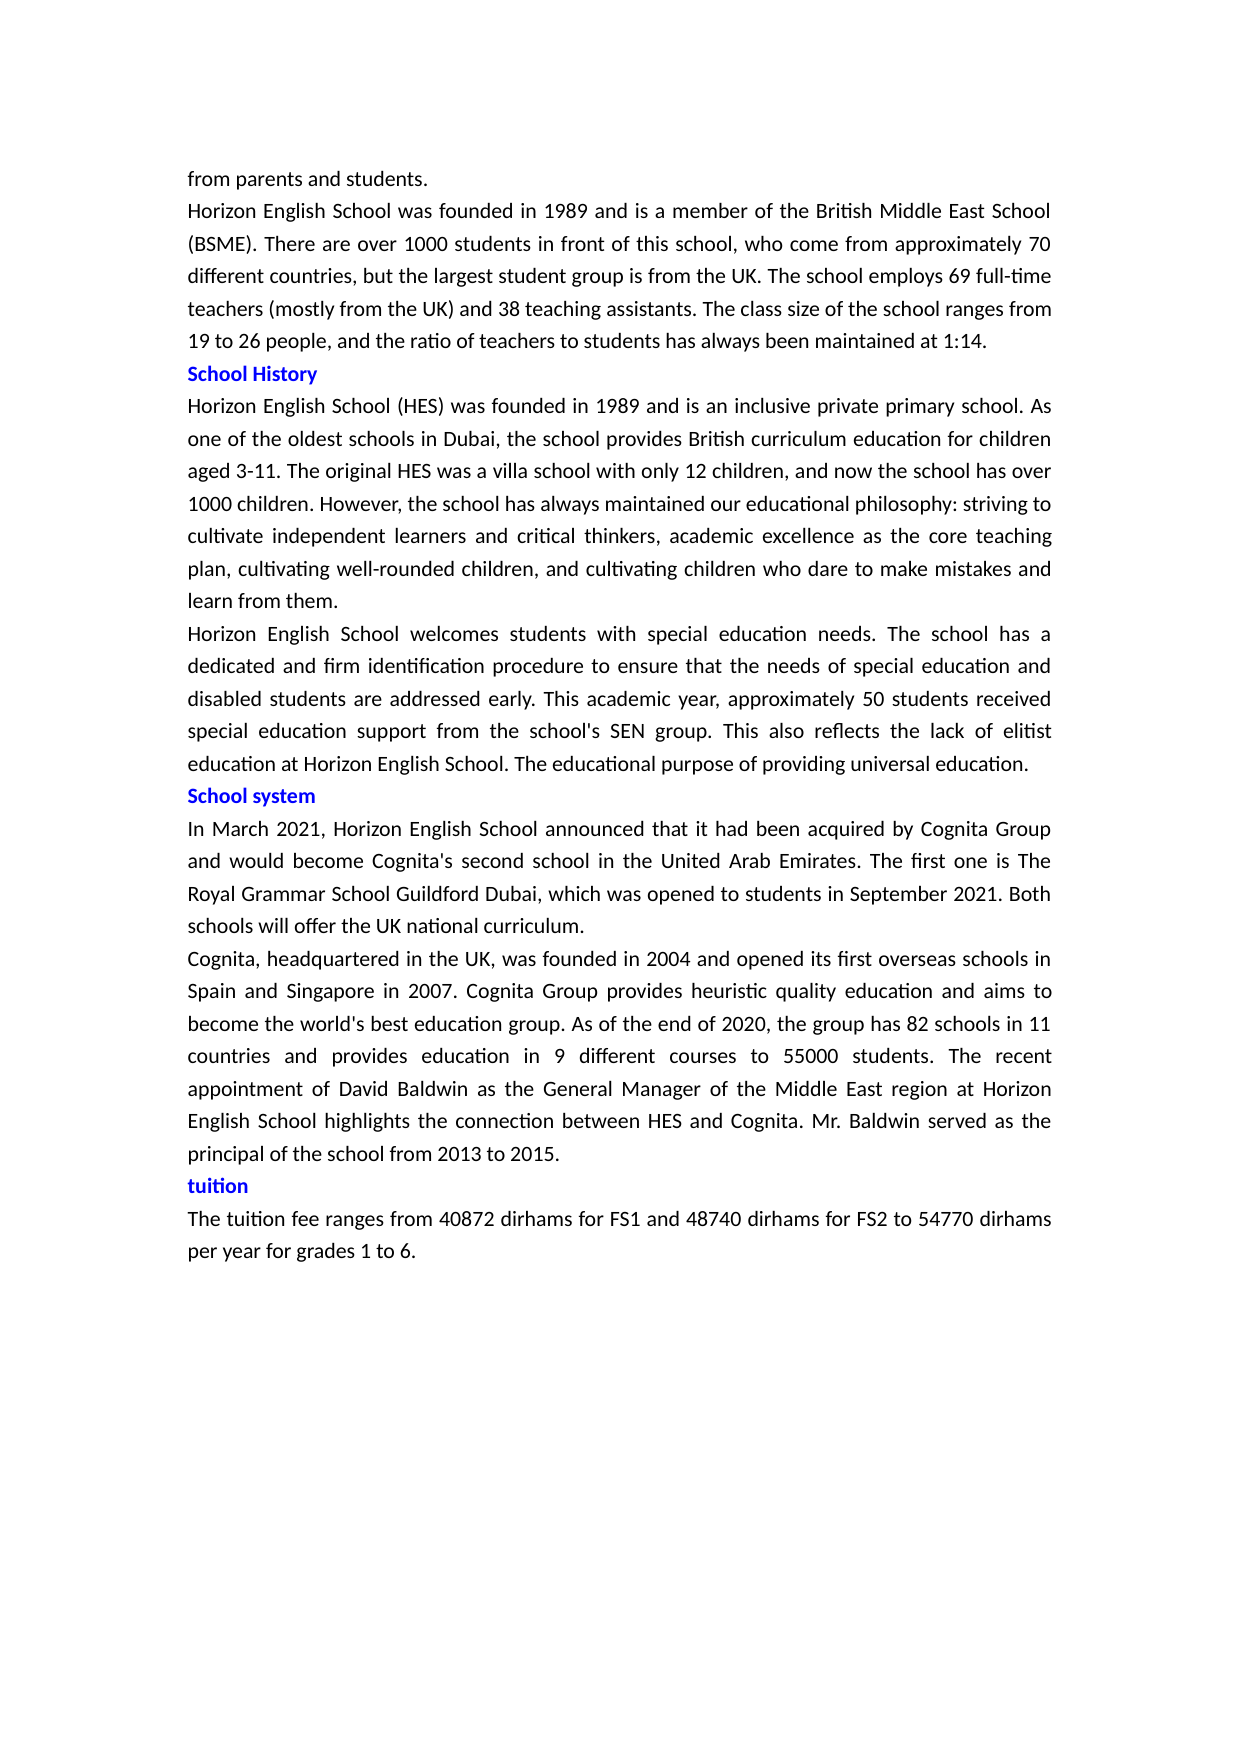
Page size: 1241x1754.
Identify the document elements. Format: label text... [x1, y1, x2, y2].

text Cognita, headquartered in the UK, was founded in 2004 and opened its first overseas schools in Spain and Singapore in 2007. Cognita Group provides heuristic quality education and aims to become the world's best education group. As of the end of 2020, the group has 82 schools in 11 countries and provides education in 9 different courses to 55000 students. The recent appointment of David Baldwin as the General Manager of the Middle East region at Horizon English School highlights the connection between HES and Cognita. Mr. Baldwin served as the principal of the school from 2013 to 2015. [187, 942, 1053, 1169]
text Horizon English School welcomes students with special education needs. The school has a dedicated and firm identification procedure to ensure that the needs of special education and disabled students are addressed early. This academic year, approximately 50 students received special education support from the school's SEN group. This also reflects the lack of elitist education at Horizon English School. The educational purpose of providing universal education. [187, 617, 1053, 779]
text In March 2021, Horizon English School announced that it had been acquired by Cognita Group and would become Cognita's second school in the United Arab Emirates. The first one is The Royal Grammar School Guildford Dubai, which was opened to students in September 2021. Both schools will offer the UK national curriculum. [187, 812, 1053, 942]
text Horizon English School (HES) was founded in 1989 and is an inclusive private primary school. As one of the oldest schools in Dubai, the school provides British curriculum education for children aged 3-11. The original HES was a villa school with only 12 children, and now the school has over 1000 children. However, the school has always maintained our educational philosophy: striving to cultivate independent learners and critical thinkers, academic excellence as the core teaching plan, cultivating well-rounded children, and cultivating children who dare to make mistakes and learn from them. [187, 389, 1053, 617]
text tuition [187, 1169, 1053, 1202]
text School system [187, 779, 1053, 812]
text Horizon English School was founded in 1989 and is a member of the British Middle East School (BSME). There are over 1000 students in front of this school, who come from approximately 70 different countries, but the largest student group is from the UK. The school employs 69 full-time teachers (mostly from the UK) and 38 teaching assistants. The class size of the school ranges from 19 to 26 people, and the ratio of teachers to students has always been maintained at 1:14. [187, 194, 1053, 357]
text The tuition fee ranges from 40872 dirhams for FS1 and 48740 dirhams for FS2 to 54770 dirhams per year for grades 1 to 6. [187, 1202, 1053, 1267]
text School History [187, 357, 1053, 389]
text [187, 162, 1053, 194]
